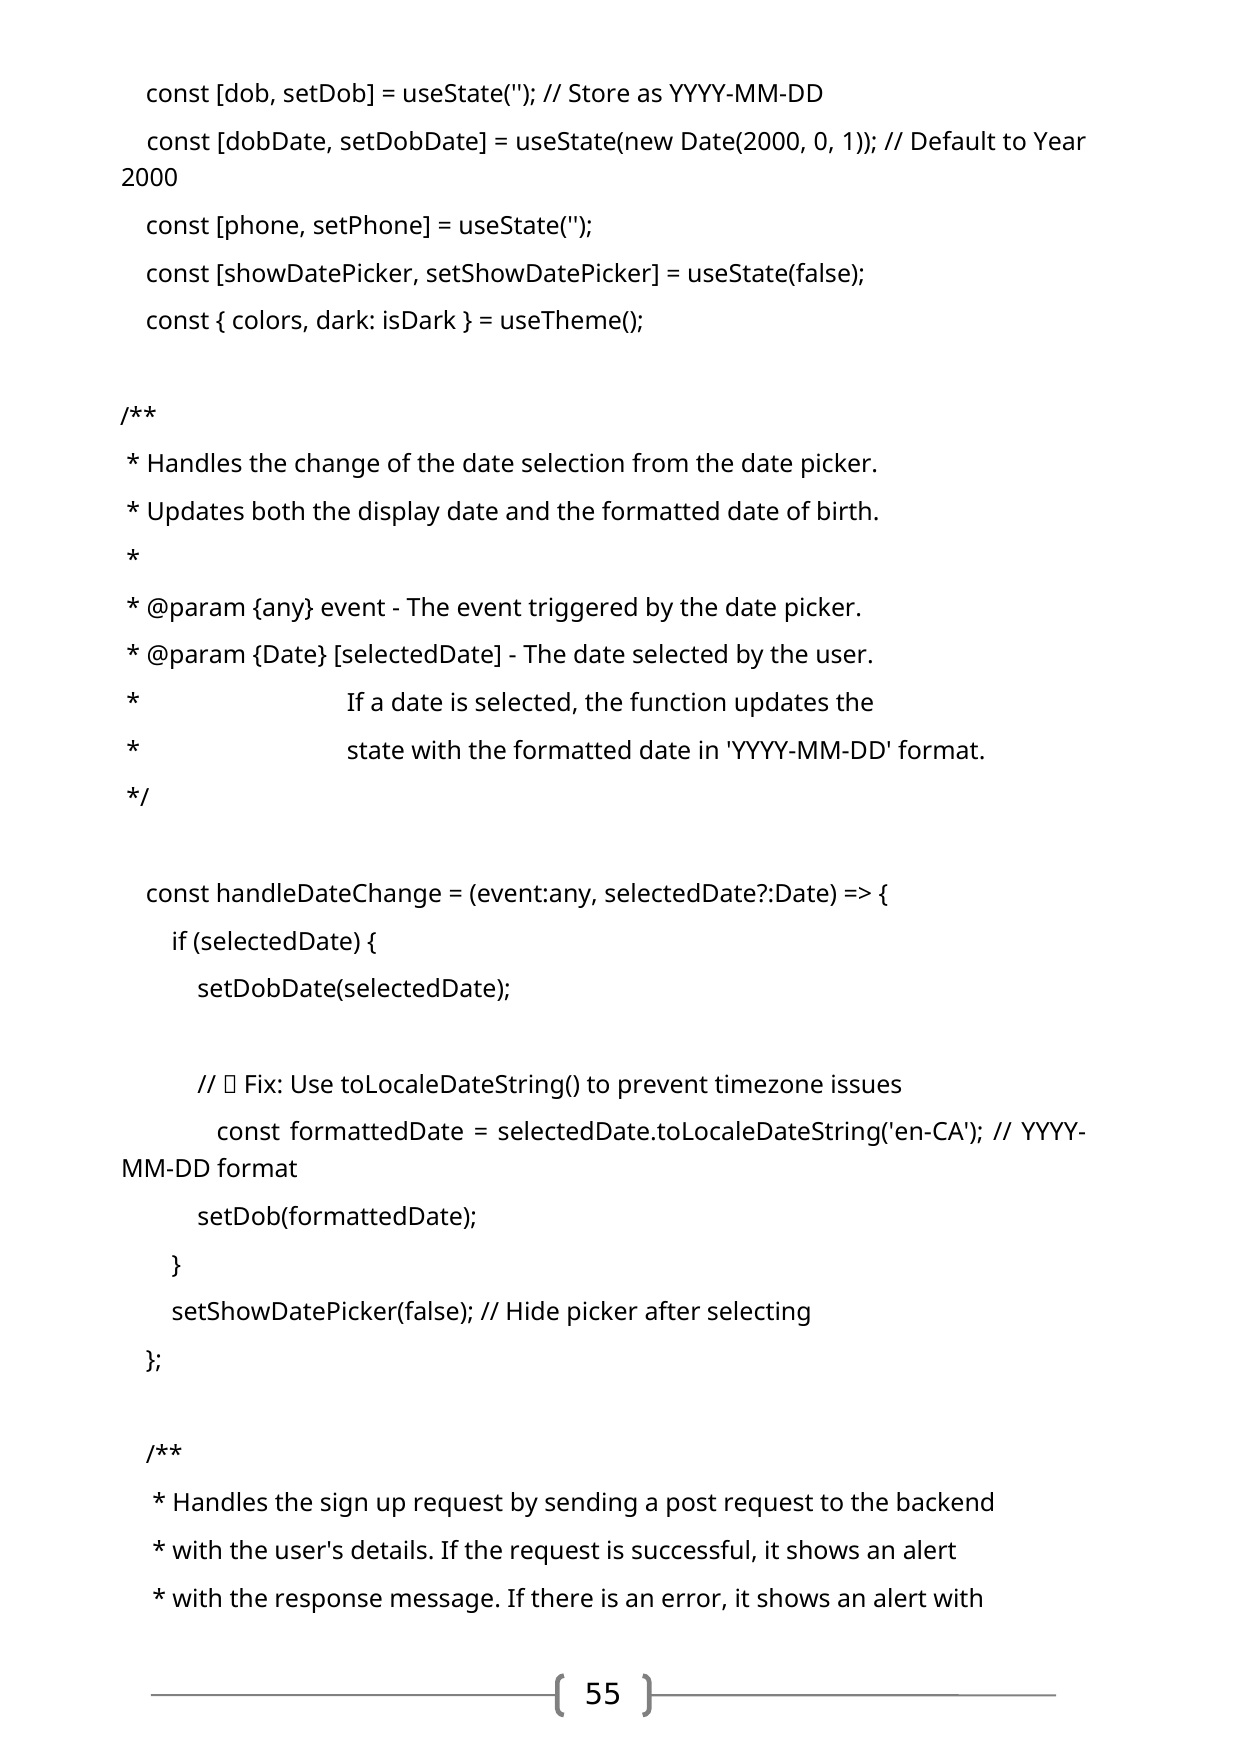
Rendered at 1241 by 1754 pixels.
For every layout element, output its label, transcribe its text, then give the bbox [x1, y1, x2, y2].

text const [phone, setPhone] = useState(''); [120, 208, 1088, 242]
text if (selectedDate) { [120, 923, 1088, 957]
text * @param {any} event - The event triggered by the date picker. [120, 589, 1088, 623]
text /** [120, 398, 1088, 432]
text const [dobDate, setDobDate] = useState(new Date(2000, 0, 1)); // Default to Year 2000 [120, 123, 1088, 194]
text setShowDatePicker(false); // Hide picker after selecting [120, 1294, 1088, 1328]
text setDobDate(selectedDate); [120, 971, 1088, 1005]
text } [120, 1246, 1088, 1280]
text * @param {Date} [selectedDate] - The date selected by the user. [120, 637, 1088, 671]
text // ✅ Fix: Use toLocaleDateString() to prevent timezone issues [120, 1066, 1088, 1100]
text const [showDatePicker, setShowDatePicker] = useState(false); [120, 255, 1088, 289]
text * Handles the change of the date selection from the date picker. [120, 446, 1088, 480]
text const [dob, setDob] = useState(''); // Store as YYYY-MM-DD [120, 75, 1088, 109]
text }; [120, 1342, 1088, 1376]
text * If a date is selected, the function updates the [120, 685, 1088, 719]
text const handleDateChange = (event:any, selectedDate?:Date) => { [120, 876, 1088, 909]
text setDob(formattedDate); [120, 1198, 1088, 1233]
text * Handles the sign up request by sending a post request to the backend [120, 1485, 1088, 1519]
text /** [120, 1437, 1088, 1471]
text */ [120, 780, 1088, 814]
text * with the response message. If there is an error, it shows an alert with [120, 1580, 1088, 1614]
text const formattedDate = selectedDate.toLocaleDateString('en-CA'); // YYYY-MM-DD format [120, 1114, 1088, 1185]
text * state with the formatted date in 'YYYY-MM-DD' format. [120, 732, 1088, 766]
text const { colors, dark: isDark } = useTheme(); [120, 303, 1088, 337]
text * [120, 542, 1088, 576]
text * Updates both the display date and the formatted date of birth. [120, 494, 1088, 528]
text * with the user's details. If the request is successful, it shows an alert [120, 1532, 1088, 1567]
